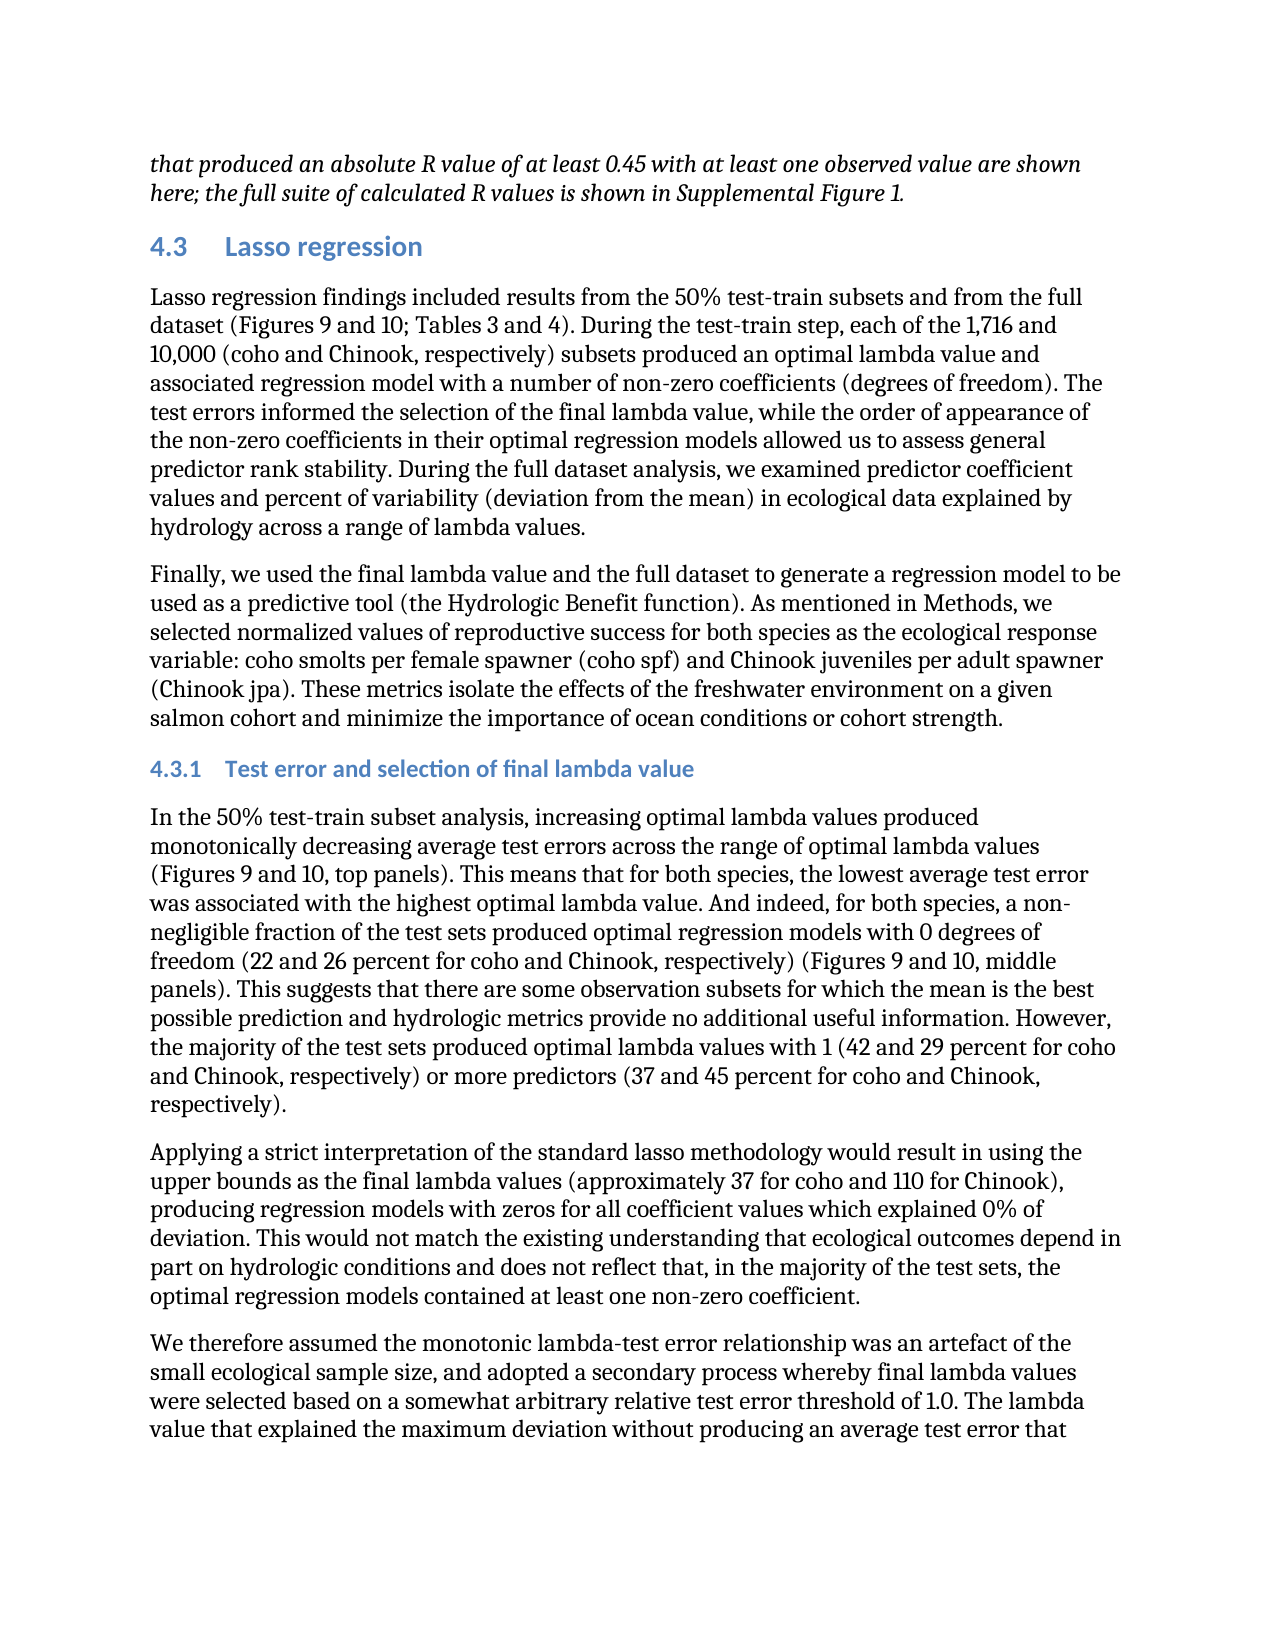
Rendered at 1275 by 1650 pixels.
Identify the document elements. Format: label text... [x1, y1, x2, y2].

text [150, 1329, 1125, 1444]
text Applying a strict interpretation of the standard lasso methodology would result in using the upper bounds as the final lambda values (approximately 37 for coho and 110 for Chinook), producing regression models with zeros for all coefficient values which explained 0% of deviation. This would not match the existing understanding that ecological outcomes depend in part on hydrologic conditions and does not reflect that, in the majority of the test sets, the optimal regression models contained at least one non-zero coefficient. [150, 1138, 1125, 1310]
subtitle 4.3 Lasso regression [150, 228, 1125, 264]
text In the 50% test-train subset analysis, increasing optimal lambda values produced monotonically decreasing average test errors across the range of optimal lambda values (Figures 9 and 10, top panels). This means that for both species, the lowest average test error was associated with the highest optimal lambda value. And indeed, for both species, a non-negligible fraction of the test sets produced optimal regression models with 0 degrees of freedom (22 and 26 percent for coho and Chinook, respectively) (Figures 9 and 10, middle panels). This suggests that there are some observation subsets for which the mean is the best possible prediction and hydrologic metrics provide no additional useful information. However, the majority of the test sets produced optimal lambda values with 1 (42 and 29 percent for coho and Chinook, respectively) or more predictors (37 and 45 percent for coho and Chinook, respectively). [150, 803, 1125, 1119]
subtitle 4.3.1 Test error and selection of final lambda value [150, 753, 1125, 784]
text Finally, we used the final lambda value and the full dataset to generate a regression model to be used as a predictive tool (the Hydrologic Benefit function). As mentioned in Methods, we selected normalized values of reproductive success for both species as the ecological response variable: coho smolts per female spawner (coho spf) and Chinook juveniles per adult spawner (Chinook jpa). These metrics isolate the effects of the freshwater environment on a given salmon cohort and minimize the importance of ocean conditions or cohort strength. [150, 560, 1125, 733]
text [150, 150, 1125, 207]
text Lasso regression findings included results from the 50% test-train subsets and from the full dataset (Figures 9 and 10; Tables 3 and 4). During the test-train step, each of the 1,716 and 10,000 (coho and Chinook, respectively) subsets produced an optimal lambda value and associated regression model with a number of non-zero coefficients (degrees of freedom). The test errors informed the selection of the final lambda value, while the order of appearance of the non-zero coefficients in their optimal regression models allowed us to assess general predictor rank stability. During the full dataset analysis, we examined predictor coefficient values and percent of variability (deviation from the mean) in ecological data explained by hydrology across a range of lambda values. [150, 283, 1125, 541]
